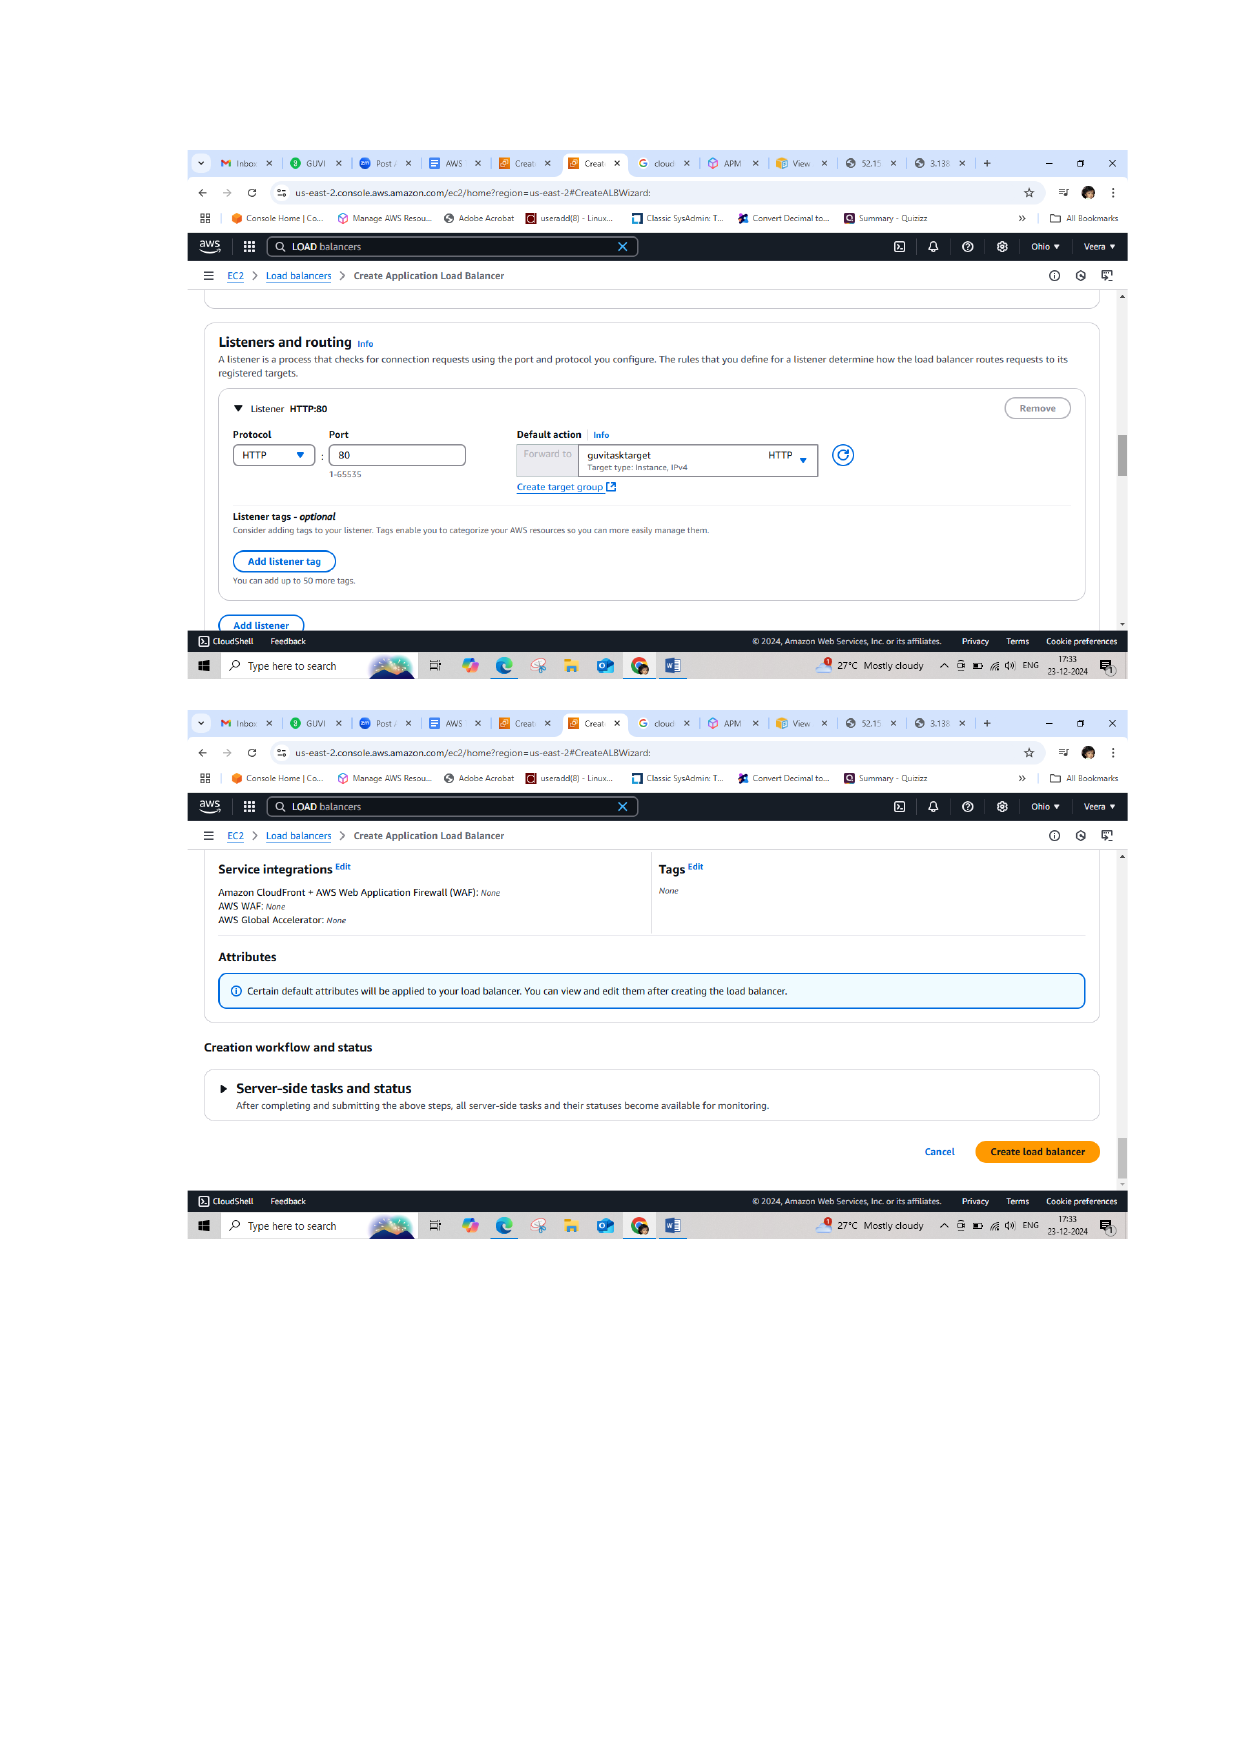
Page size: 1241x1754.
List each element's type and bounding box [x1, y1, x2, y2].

picture [187, 710, 1128, 1239]
picture [187, 150, 1128, 679]
